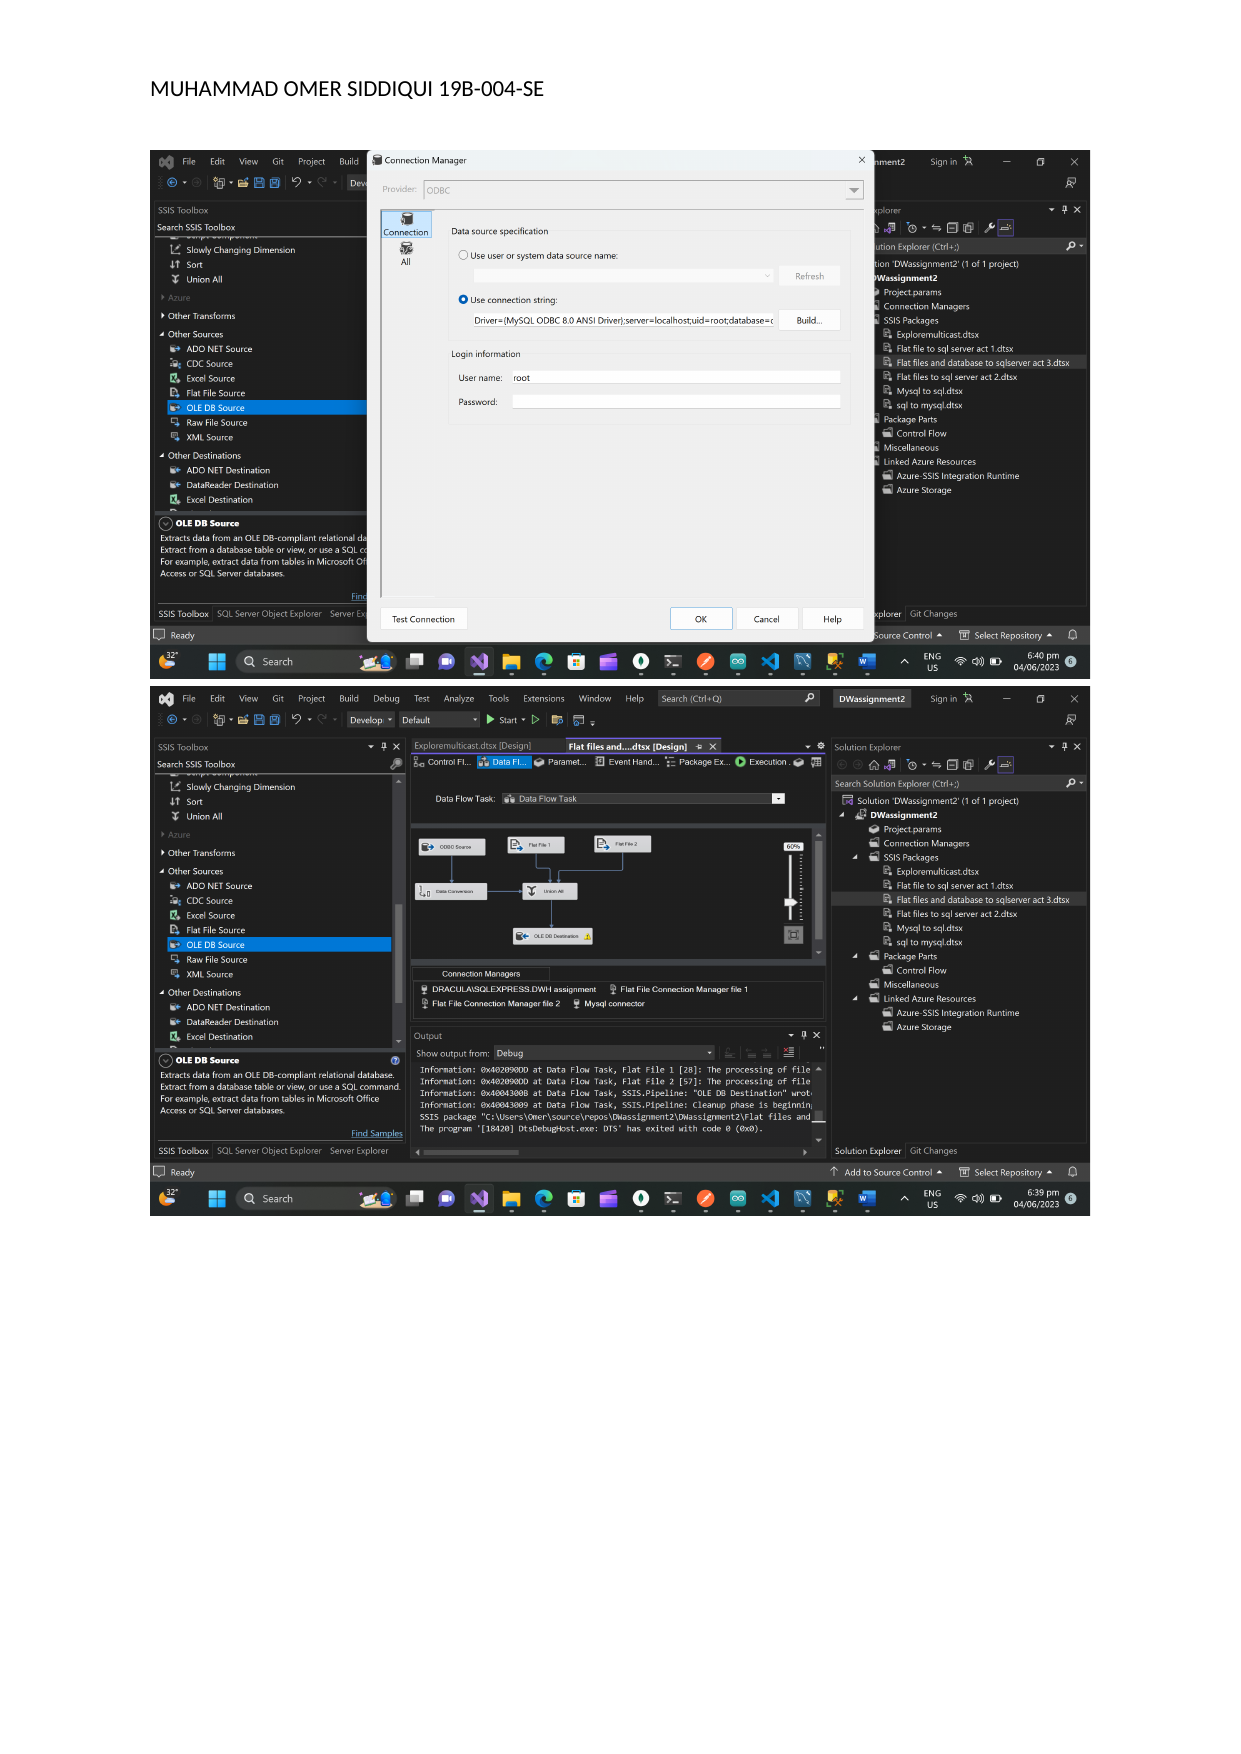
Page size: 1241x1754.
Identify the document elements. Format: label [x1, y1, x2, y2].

picture [150, 150, 1091, 679]
picture [150, 686, 1091, 1216]
